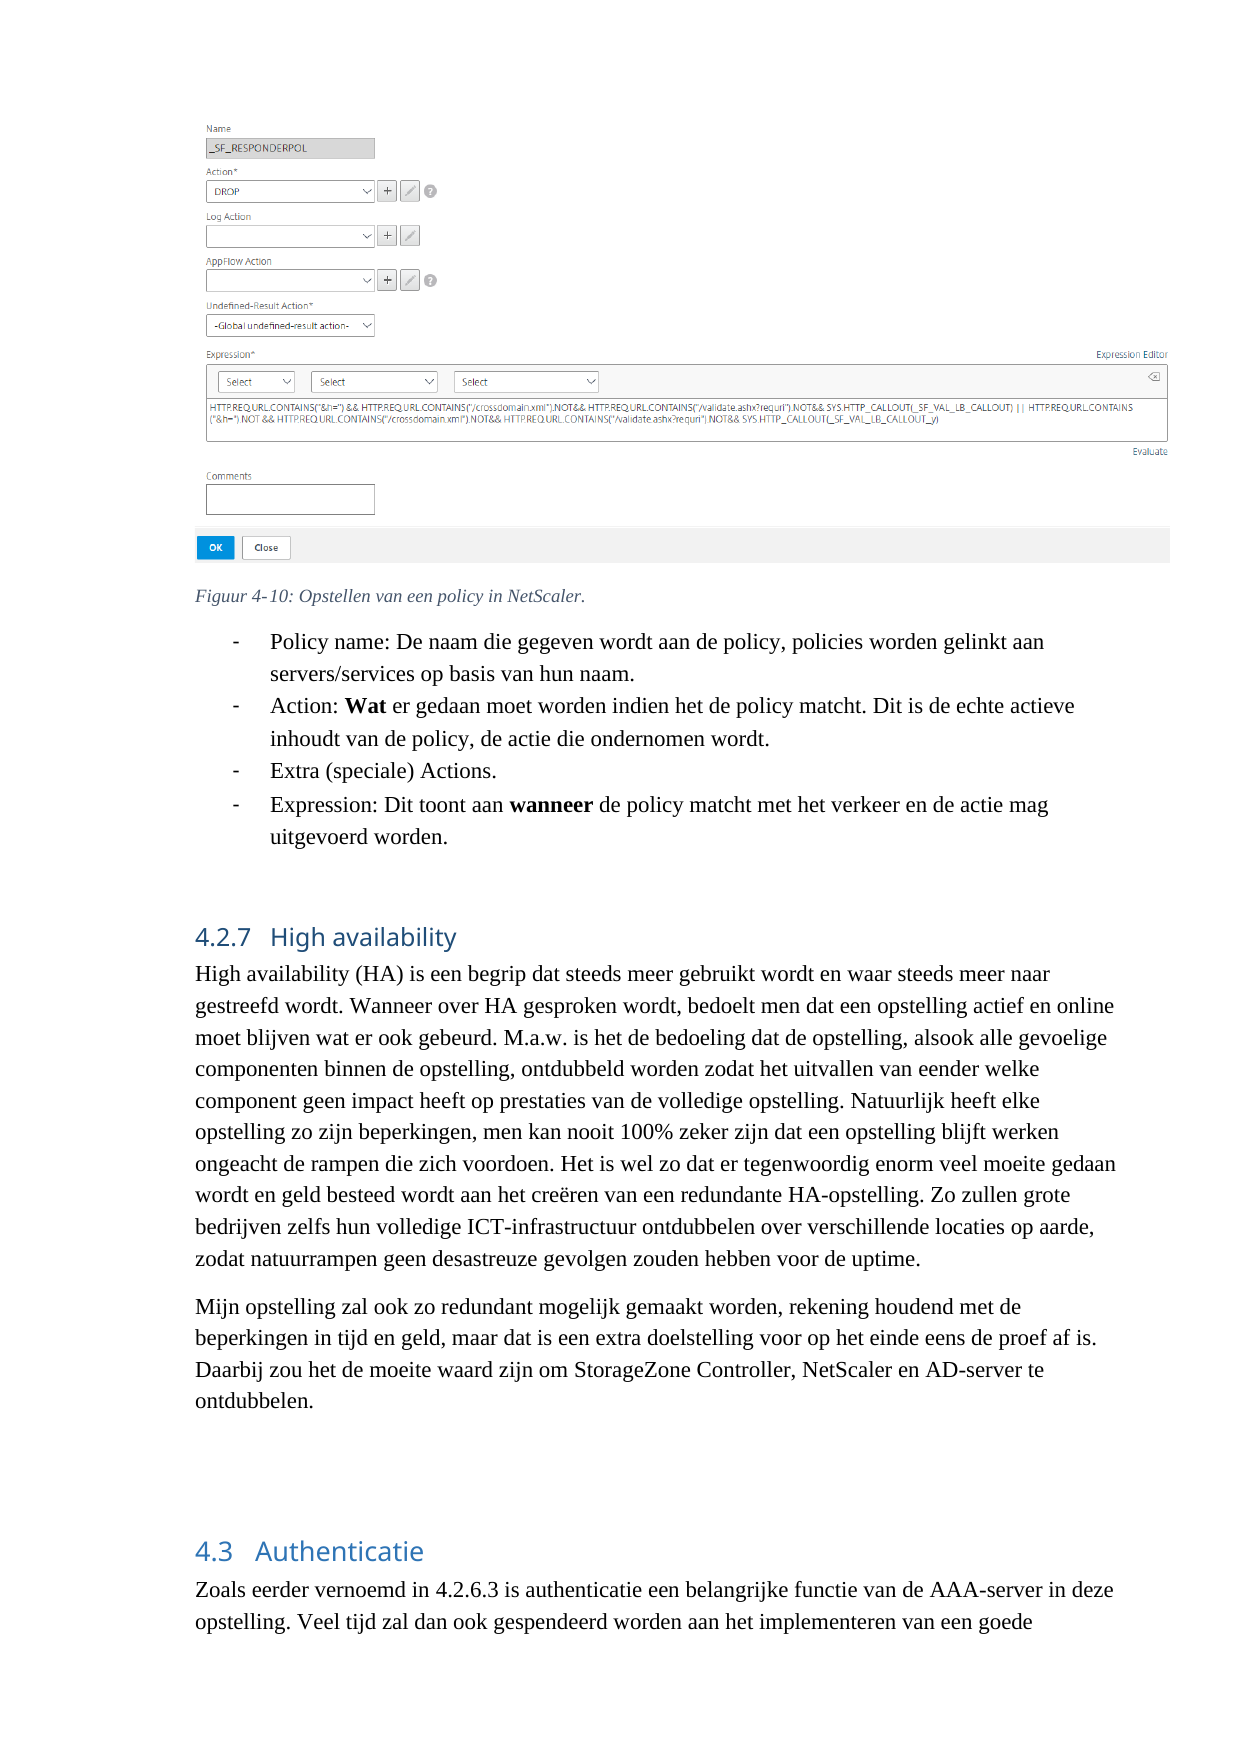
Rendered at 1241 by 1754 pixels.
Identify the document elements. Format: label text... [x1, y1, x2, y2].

list Policy name: De naam die gegeven wordt aan de policy, policies worden gelinkt aan servers/services op basis van hun naam. [232, 627, 1122, 686]
text Mijn opstelling zal ook zo redundant mogelijk gemaakt worden, rekening houdend met de beperkingen in tijd en geld, maar dat is een extra doelstelling voor op het einde eens de proef af is. Daarbij zou het de moeite waard zijn om StorageZone Controller, NetScaler en AD-server te ontdubbelen. [195, 1293, 1122, 1414]
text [195, 1576, 1122, 1634]
list Action: Wat er gedaan moet worden indien het de policy matcht. Dit is de echte actieve inhoudt van de policy, de actie die ondernomen wordt. [232, 692, 1122, 751]
picture [194, 118, 1170, 563]
subtitle High availability [195, 920, 1122, 954]
subtitle Authenticatie [195, 1532, 1122, 1569]
text High availability (HA) is een begrip dat steeds meer gebruikt wordt en waar steeds meer naar gestreefd wordt. Wanneer over HA gesproken wordt, bedoelt men dat een opstelling actief en online moet blijven wat er ook gebeurd. M.a.w. is het de bedoeling dat de opstelling, alsook alle gevoelige componenten binnen de opstelling, ontdubbeld worden zodat het uitvallen van eender welke component geen impact heeft op prestaties van de volledige opstelling. Natuurlijk heeft elke opstelling zo zijn beperkingen, men kan nooit 100% zeker zijn dat een opstelling blijft werken ongeacht de rampen die zich voordoen. Het is wel zo dat er tegenwoordig enorm veel moeite gedaan wordt en geld besteed wordt aan het creëren van een redundante HA-opstelling. Zo zullen grote bedrijven zelfs hun volledige ICT-infrastructuur ontdubbelen over verschillende locaties op aarde, zodat natuurrampen geen desastreuze gevolgen zouden hebben voor de uptime. [195, 961, 1122, 1271]
list Extra (speciale) Actions. [232, 756, 1122, 784]
list Expression: Dit toont aan wanneer de policy matcht met het verkeer en de actie mag uitgevoerd worden. [232, 790, 1122, 849]
